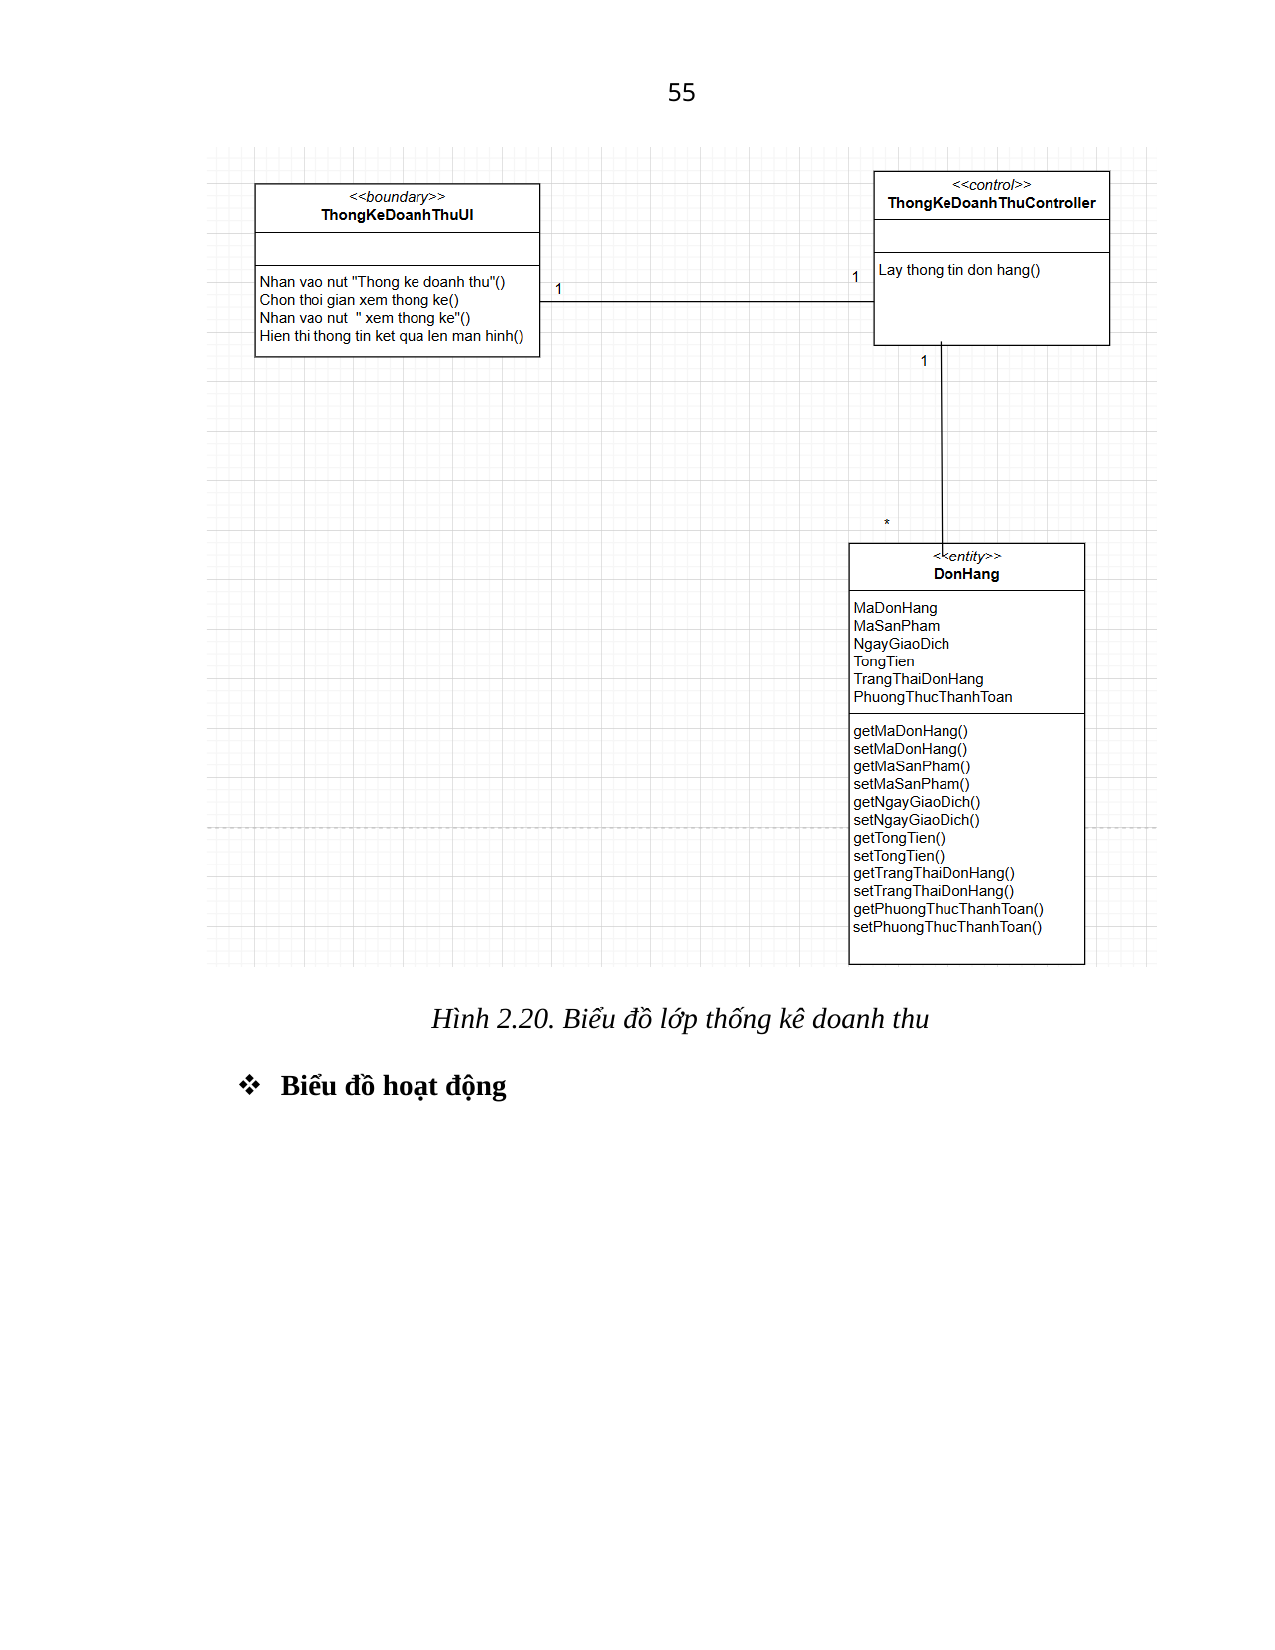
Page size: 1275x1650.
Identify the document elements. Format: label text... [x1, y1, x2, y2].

list Biểu đồ hoạt động [236, 1068, 1157, 1101]
picture [206, 147, 1157, 967]
text Hình 2.20. Biểu đồ lớp thống kê doanh thu [207, 1001, 1157, 1034]
